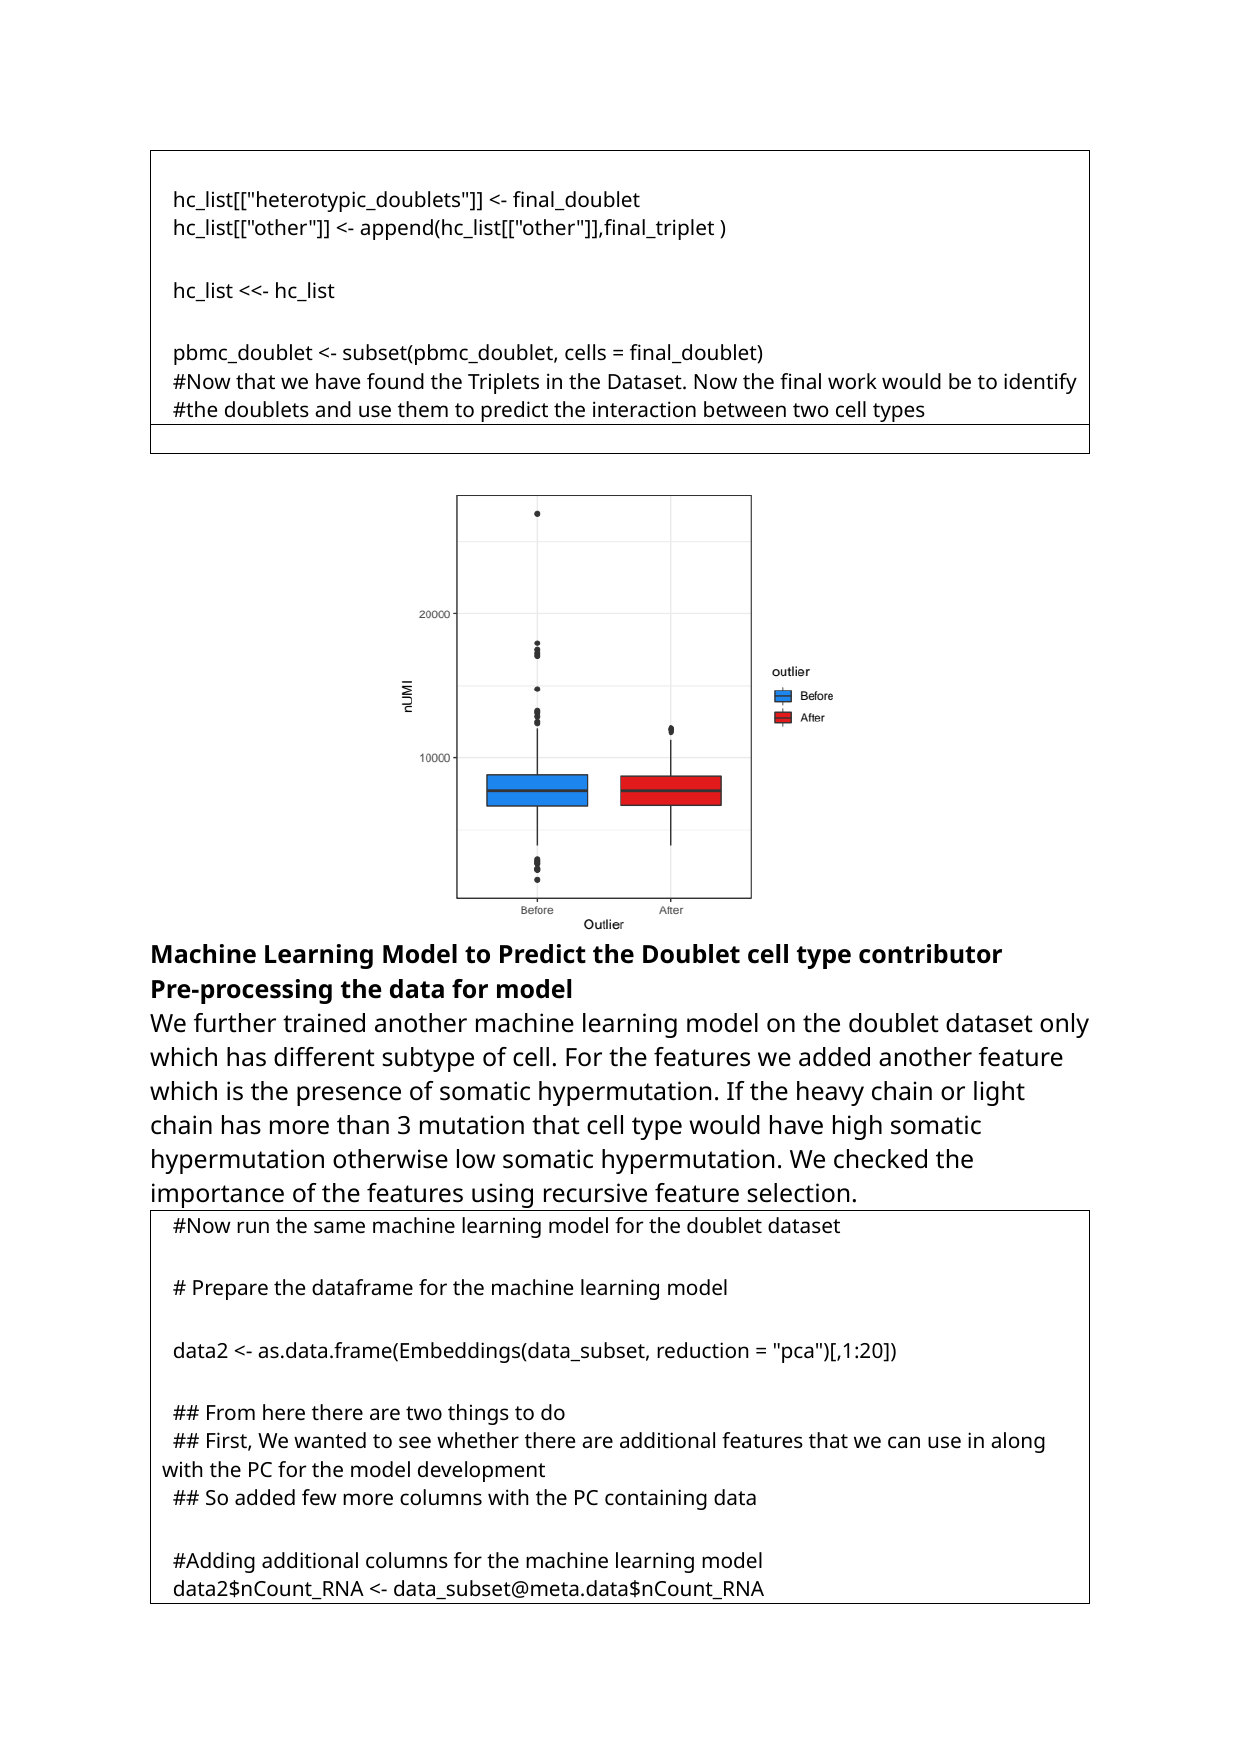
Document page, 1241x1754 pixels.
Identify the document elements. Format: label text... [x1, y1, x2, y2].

text Pre-processing the data for model [150, 971, 1090, 1005]
text Machine Learning Model to Predict the Doublet cell type contributor [150, 937, 1090, 971]
text We further trained another machine learning model on the doublet dataset only which has different subtype of cell. For the features we added another feature which is the presence of somatic hypermutation. If the heavy chain or light chain has more than 3 mutation that cell type would have high somatic hypermutation otherwise low somatic hypermutation. We checked the importance of the features using recursive feature selection. [150, 1005, 1090, 1210]
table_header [151, 1211, 1089, 1603]
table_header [151, 151, 1089, 424]
table_cell [151, 425, 1089, 453]
